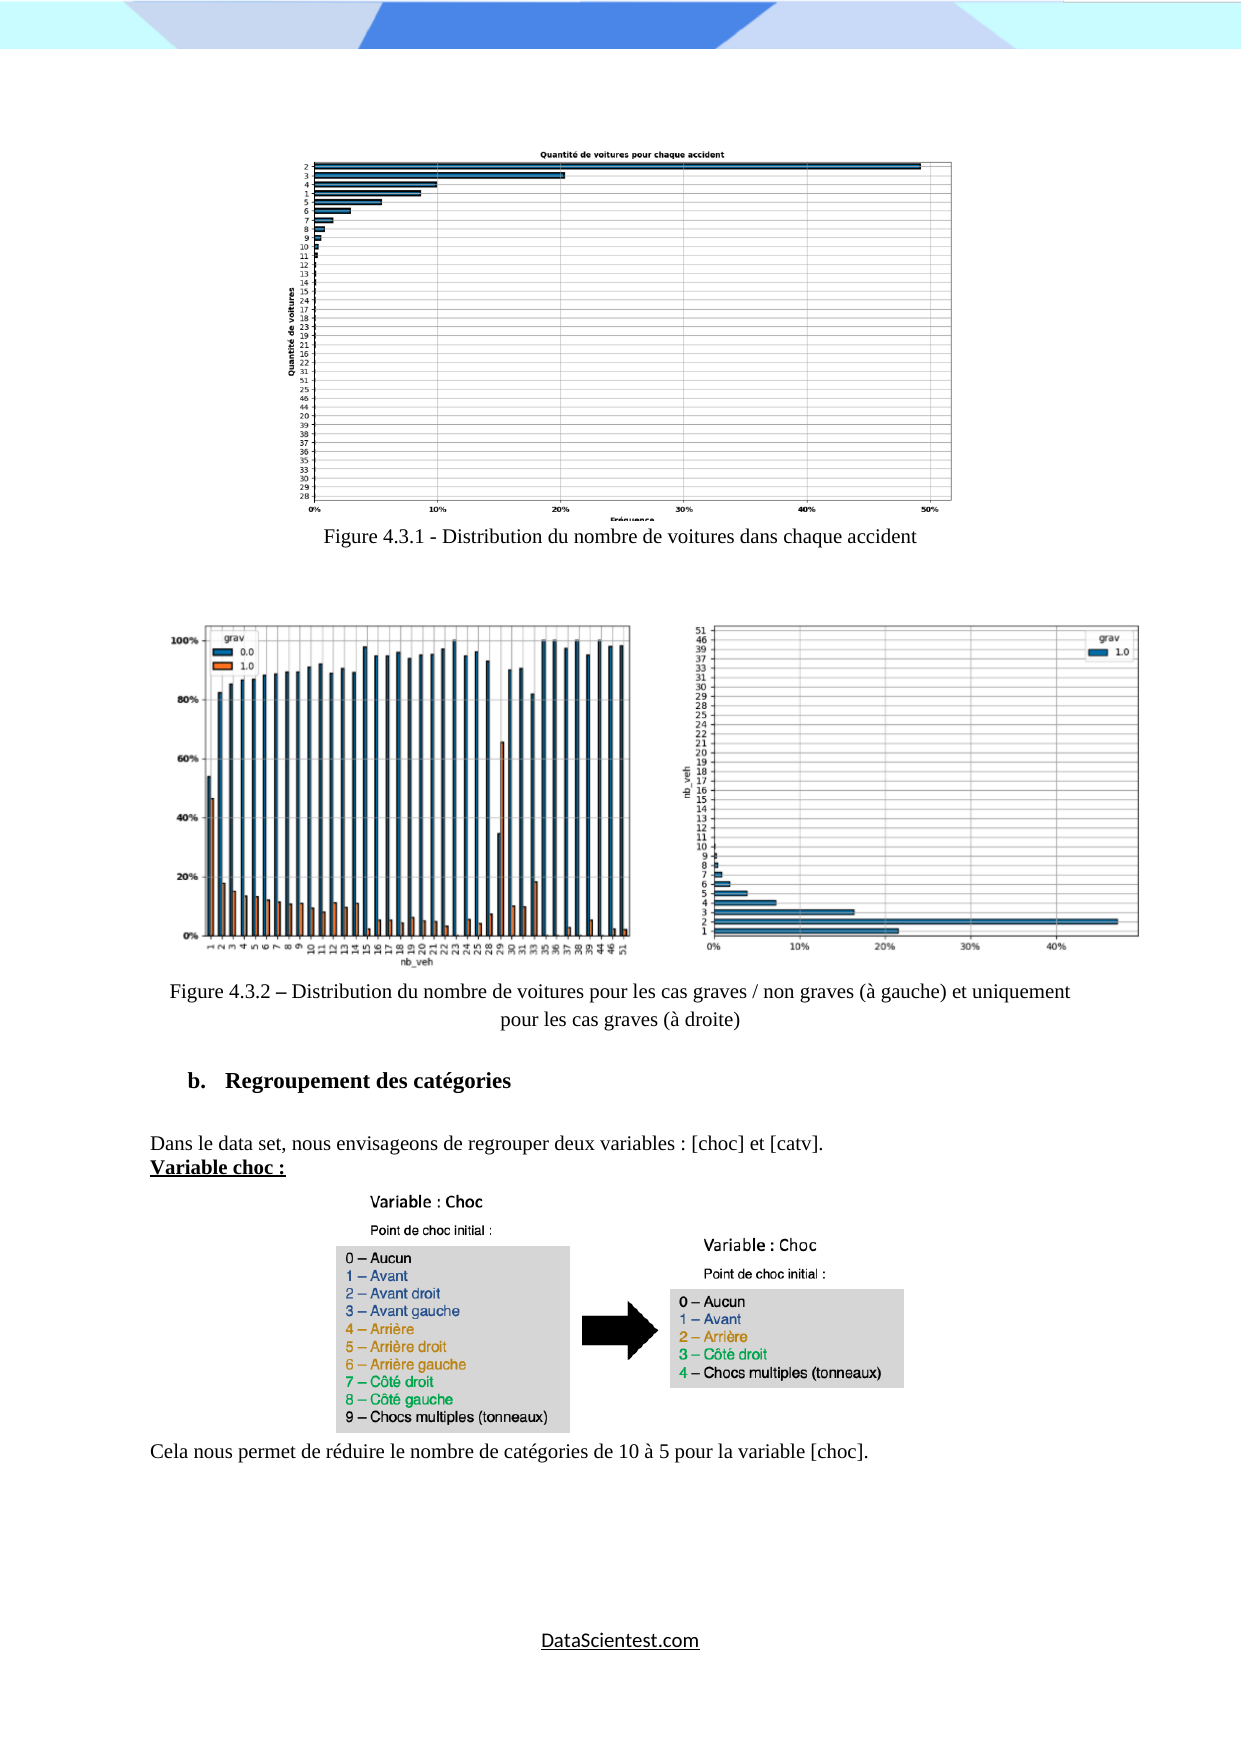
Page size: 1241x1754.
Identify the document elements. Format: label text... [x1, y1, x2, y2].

text Figure 4.3.1 - Distribution du nombre de voitures dans chaque accident [150, 524, 1090, 548]
text Cela nous permet de réduire le nombre de catégories de 10 à 5 pour la variable [choc]. [150, 1439, 1090, 1463]
text Dans le data set, nous envisageons de regrouper deux variables : [choc] et [catv]. [150, 1131, 1090, 1154]
picture [332, 1182, 908, 1435]
picture [280, 150, 960, 521]
text Figure 4.3.2 – Distribution du nombre de voitures pour les cas graves / non graves (à gauche) et uniquement pour les cas graves (à droite) [150, 979, 1090, 1031]
picture [150, 617, 1149, 976]
list Regroupement des catégories [187, 1067, 1090, 1094]
picture [0, 2, 1241, 49]
text Variable choc : [150, 1154, 1090, 1179]
